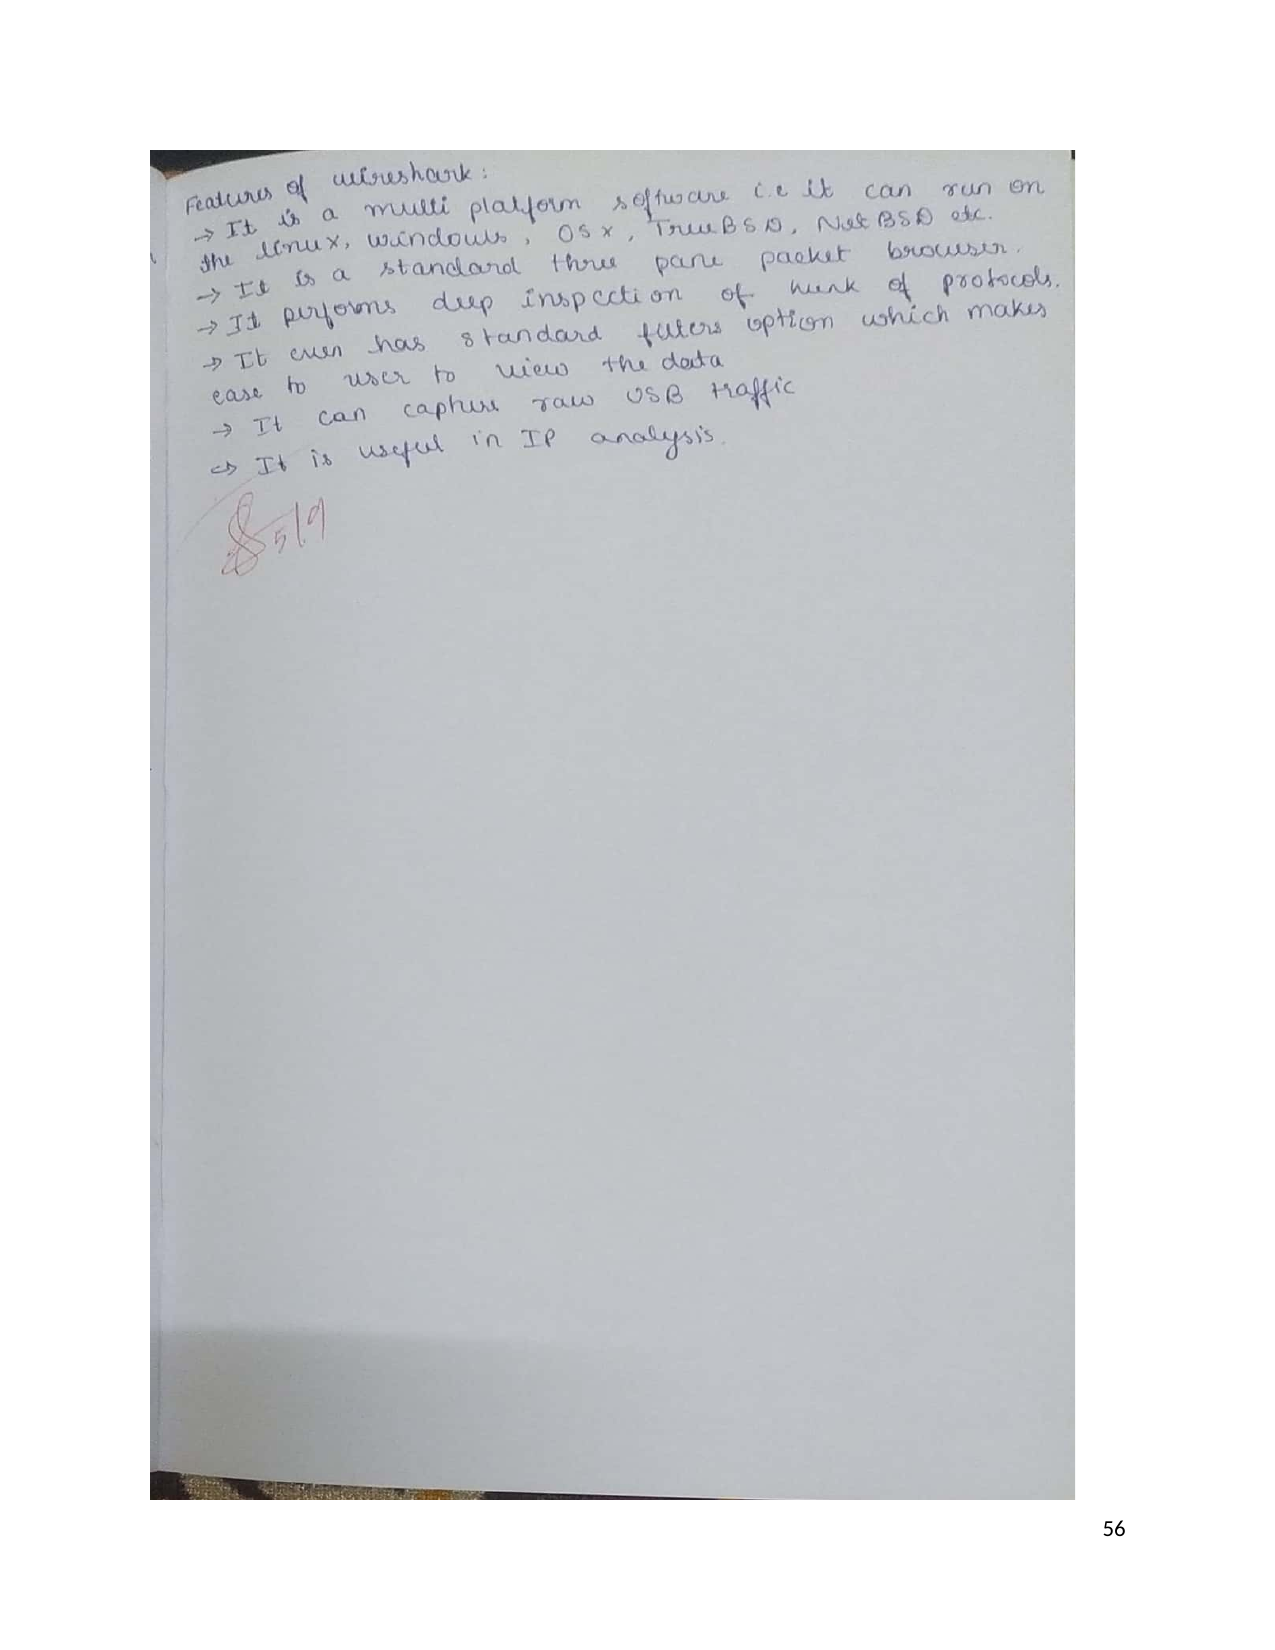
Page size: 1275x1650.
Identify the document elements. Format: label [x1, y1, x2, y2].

picture [150, 150, 1075, 1500]
